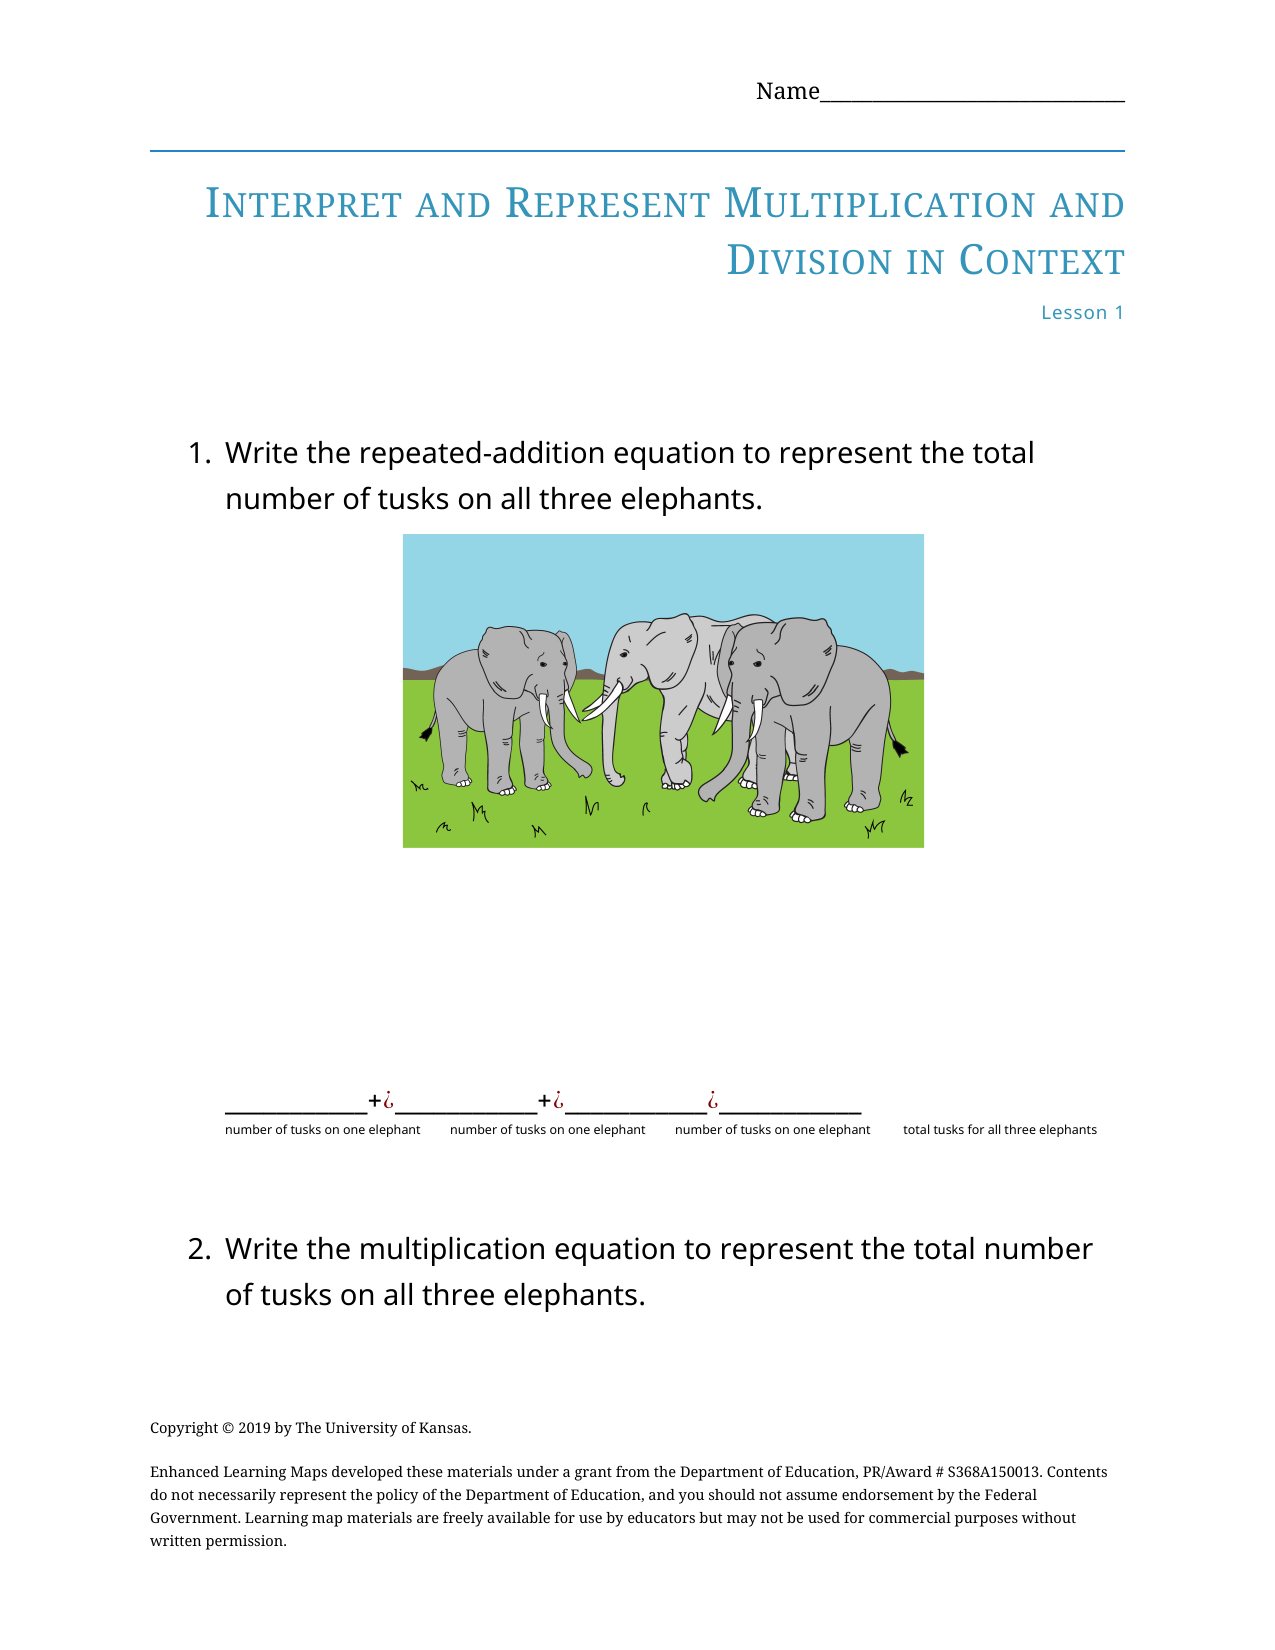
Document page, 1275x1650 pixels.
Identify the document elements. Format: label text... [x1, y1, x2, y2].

subtitle Lesson 1 [150, 299, 1125, 324]
text ____________________________________________ number of tusks on one elephant number of tusks on one elephant number of tusks on one elephant total tusks for all three elephants [225, 1079, 1125, 1138]
title Interpret and Represent Multiplication and Division in Context [150, 152, 1125, 286]
picture [402, 534, 925, 848]
list Write the repeated-addition equation to represent the total number of tusks on all three elephants. [187, 433, 1125, 554]
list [187, 1228, 1125, 1405]
